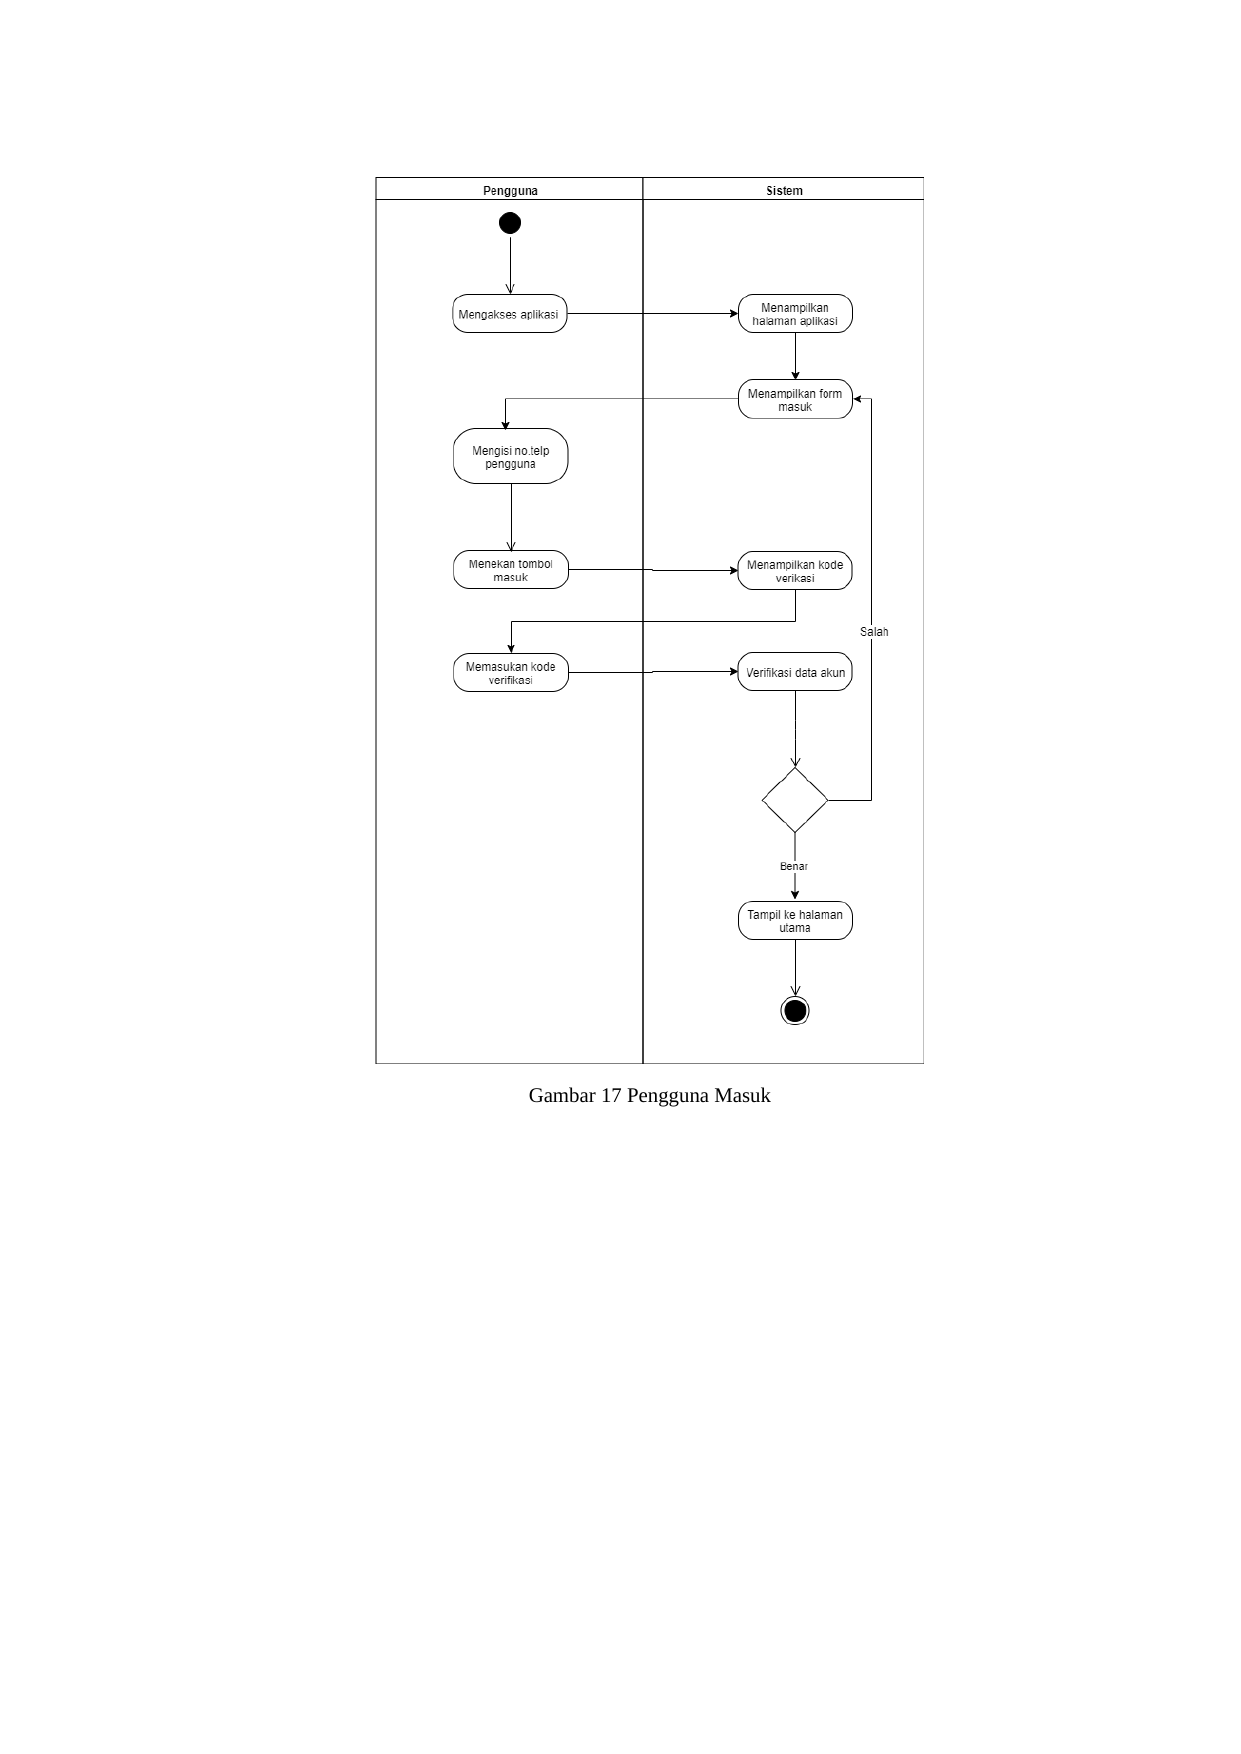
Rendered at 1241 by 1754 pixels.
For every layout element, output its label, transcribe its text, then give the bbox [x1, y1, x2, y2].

picture [375, 177, 924, 1064]
text Gambar 17 Pengguna Masuk [236, 1083, 1063, 1107]
